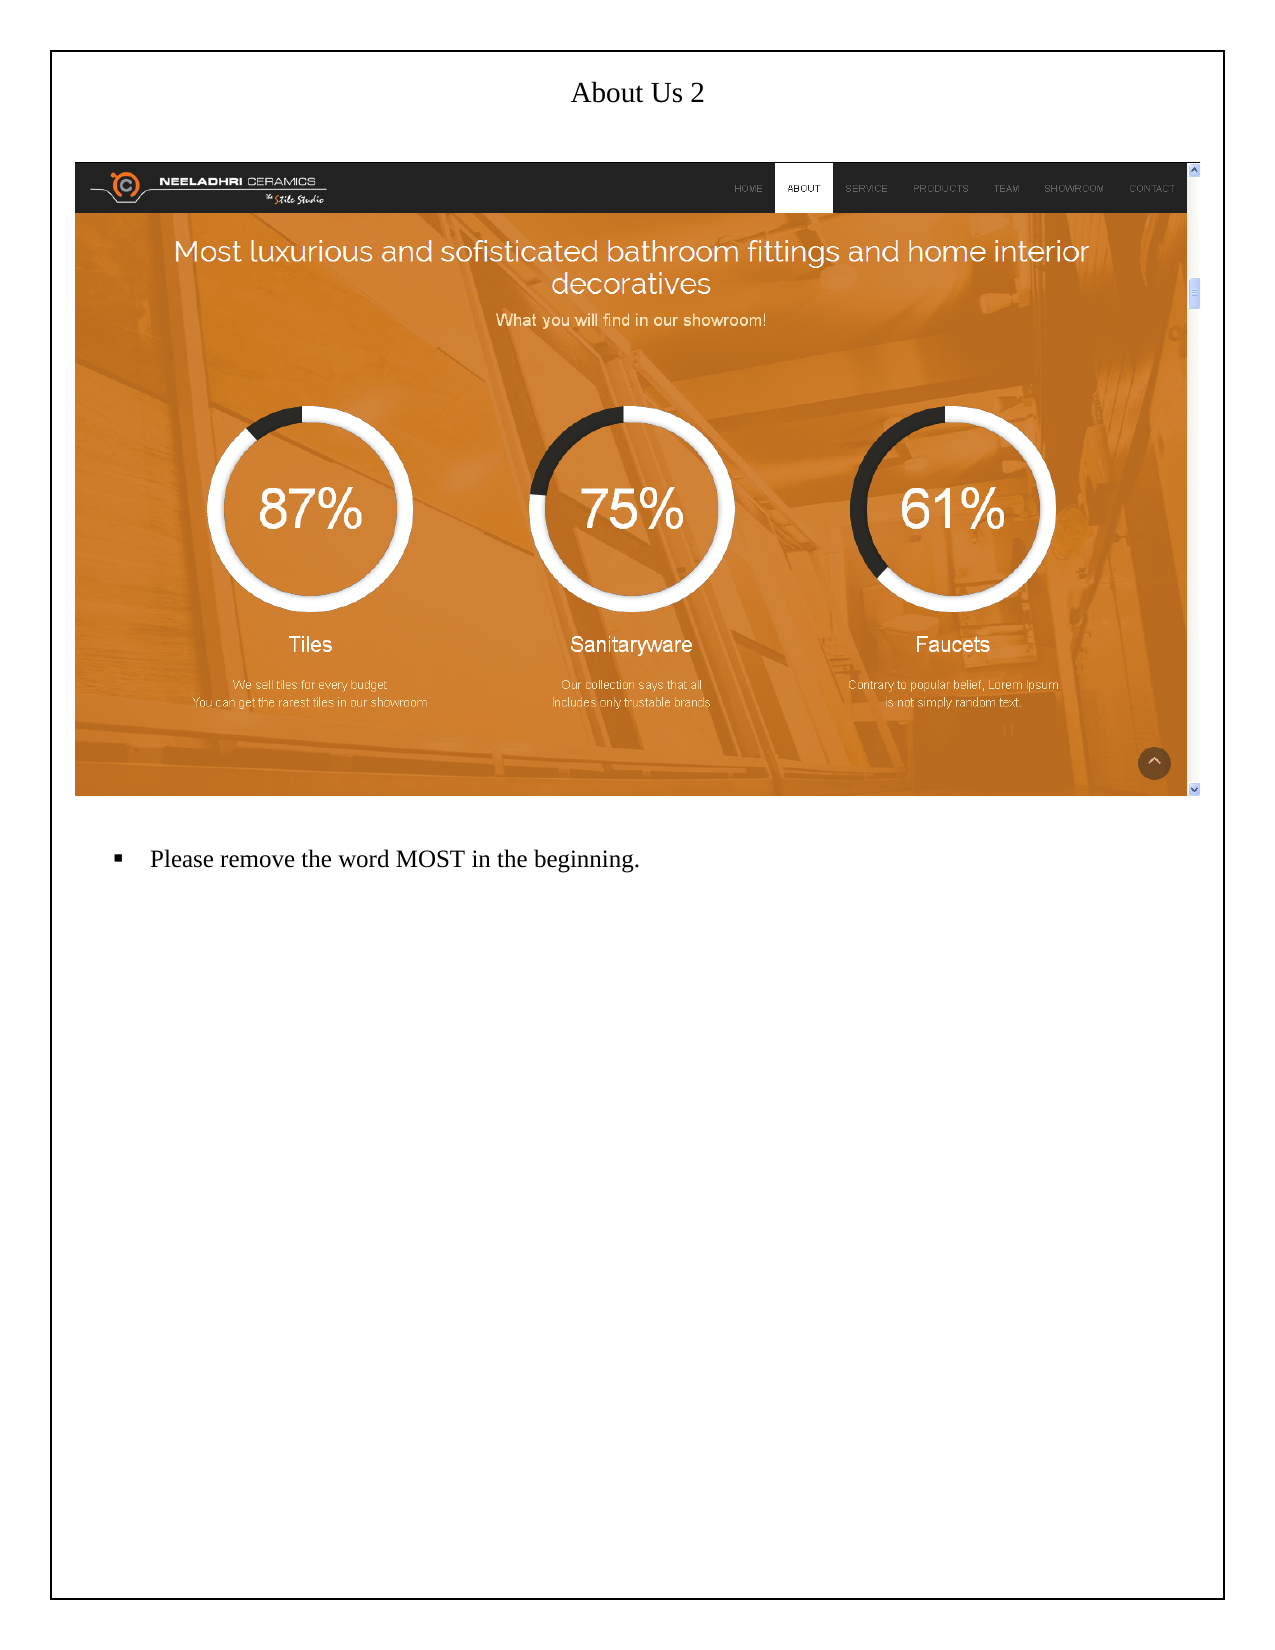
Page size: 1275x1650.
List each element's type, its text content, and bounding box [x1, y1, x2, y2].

text About Us 2 [75, 75, 1200, 108]
list Please remove the word MOST in the beginning. [112, 844, 1200, 873]
picture [75, 162, 1200, 796]
